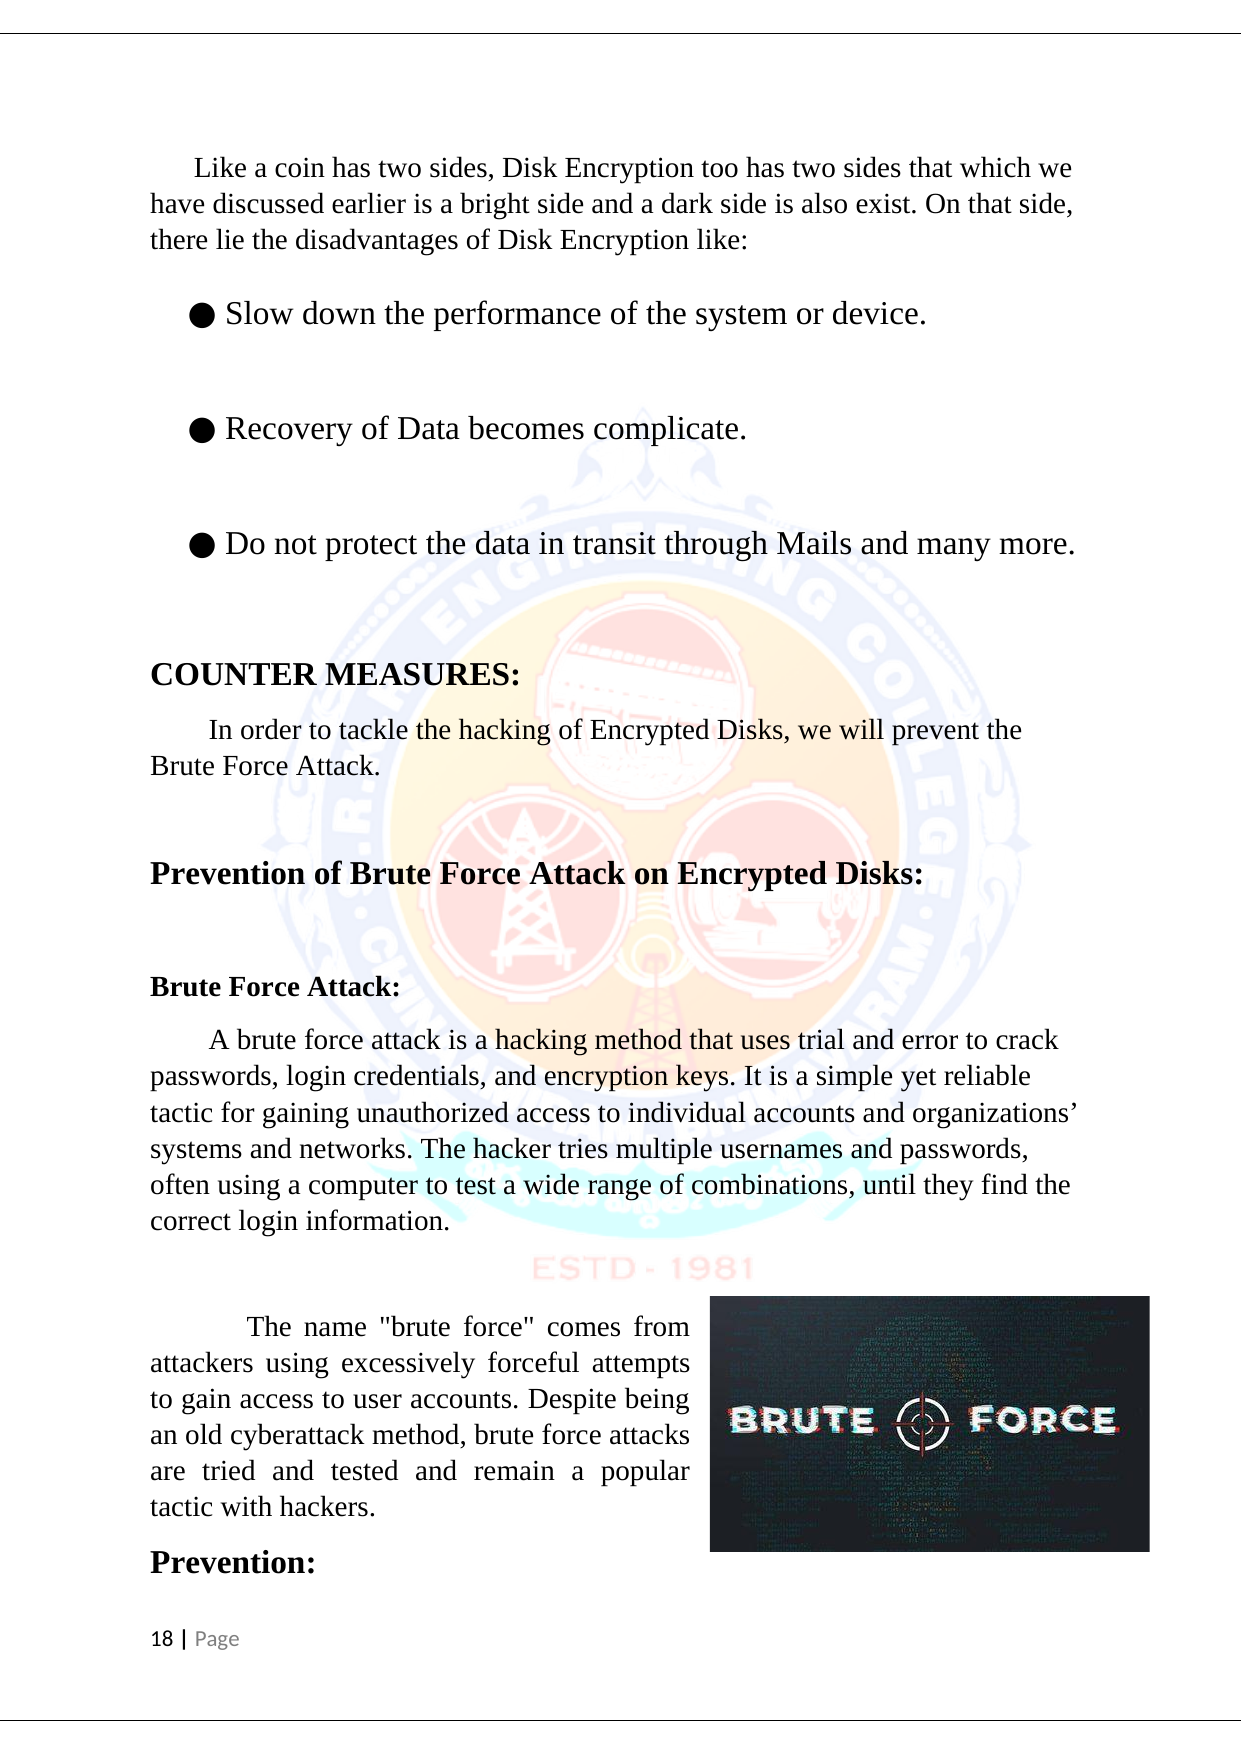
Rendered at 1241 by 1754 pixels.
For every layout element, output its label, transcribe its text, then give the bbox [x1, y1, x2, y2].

picture [709, 1296, 1150, 1552]
list Slow down the performance of the system or device. [187, 275, 1090, 343]
list Do not protect the data in transit through Mails and many more. [187, 505, 1090, 574]
text In order to tackle the hacking of Encrypted Disks, we will prevent the Brute Force Attack. [150, 712, 1090, 781]
text Prevention of Brute Force Attack on Encrypted Disks: [150, 853, 1090, 892]
list Recovery of Data becomes complicate. [187, 390, 1090, 458]
text Prevention: [150, 1542, 1090, 1581]
text COUNTER MEASURES: [150, 654, 1090, 692]
text Brute Force Attack: [150, 969, 1090, 1003]
text Like a coin has two sides, Disk Encryption too has two sides that which we have discussed earlier is a bright side and a dark side is also exist. On that side, there lie the disadvantages of Disk Encryption like: [150, 150, 1090, 256]
text A brute force attack is a hacking method that uses trial and error to crack passwords, login credentials, and encryption keys. It is a simple yet reliable tactic for gaining unauthorized access to individual accounts and organizations’ systems and networks. The hacker tries multiple usernames and passwords, often using a computer to test a wide range of combinations, until they find the correct login information. [150, 1022, 1090, 1237]
text The name "brute force" comes from attackers using excessively forceful attempts to gain access to user accounts. Despite being an old cyberattack method, brute force attacks are tried and tested and remain a popular tactic with hackers. [150, 1309, 709, 1523]
